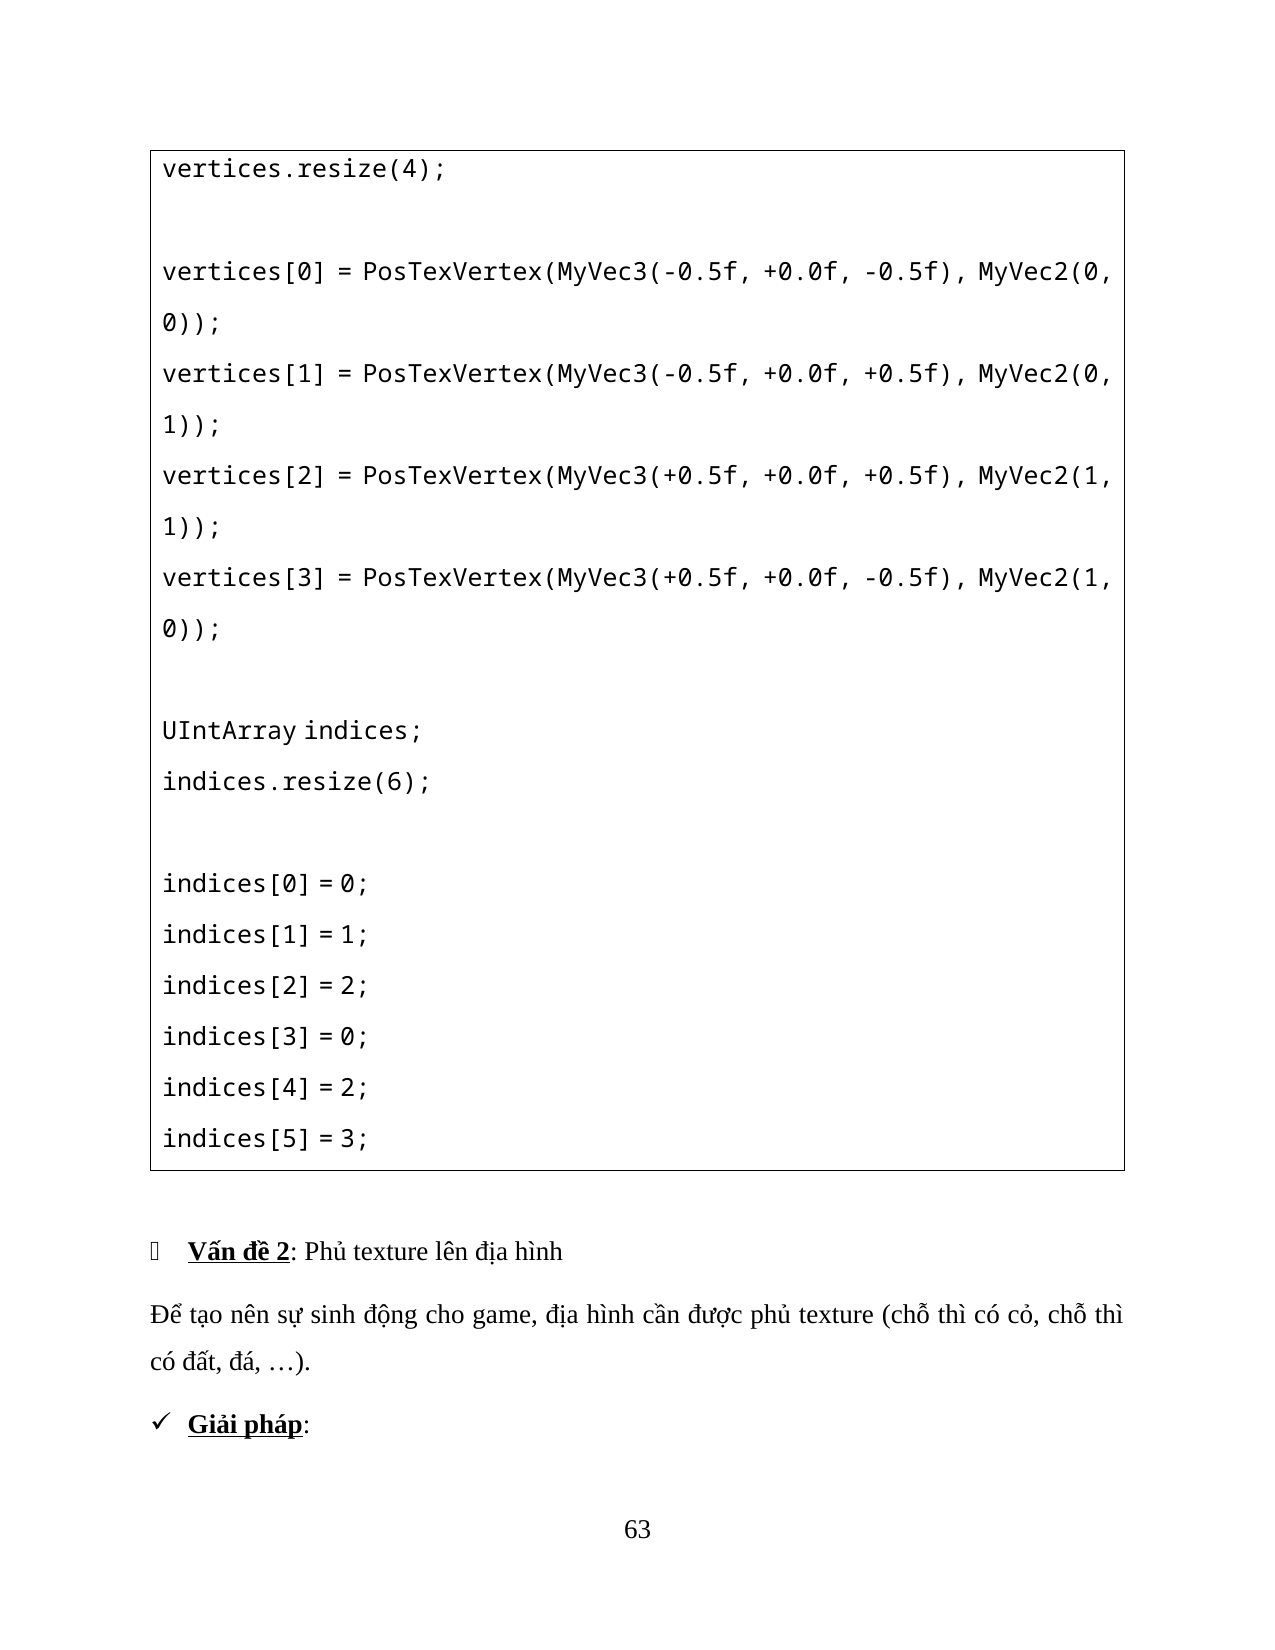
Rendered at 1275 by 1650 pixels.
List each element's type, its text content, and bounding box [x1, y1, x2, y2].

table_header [151, 151, 1124, 1170]
list Vấn đề 2: Phủ texture lên địa hình [150, 1235, 1125, 1266]
text Để tạo nên sự sinh động cho game, địa hình cần được phủ texture (chỗ thì có cỏ, chỗ thì có đất, đá, …). [150, 1298, 1125, 1376]
list Giải pháp: [150, 1408, 1125, 1439]
